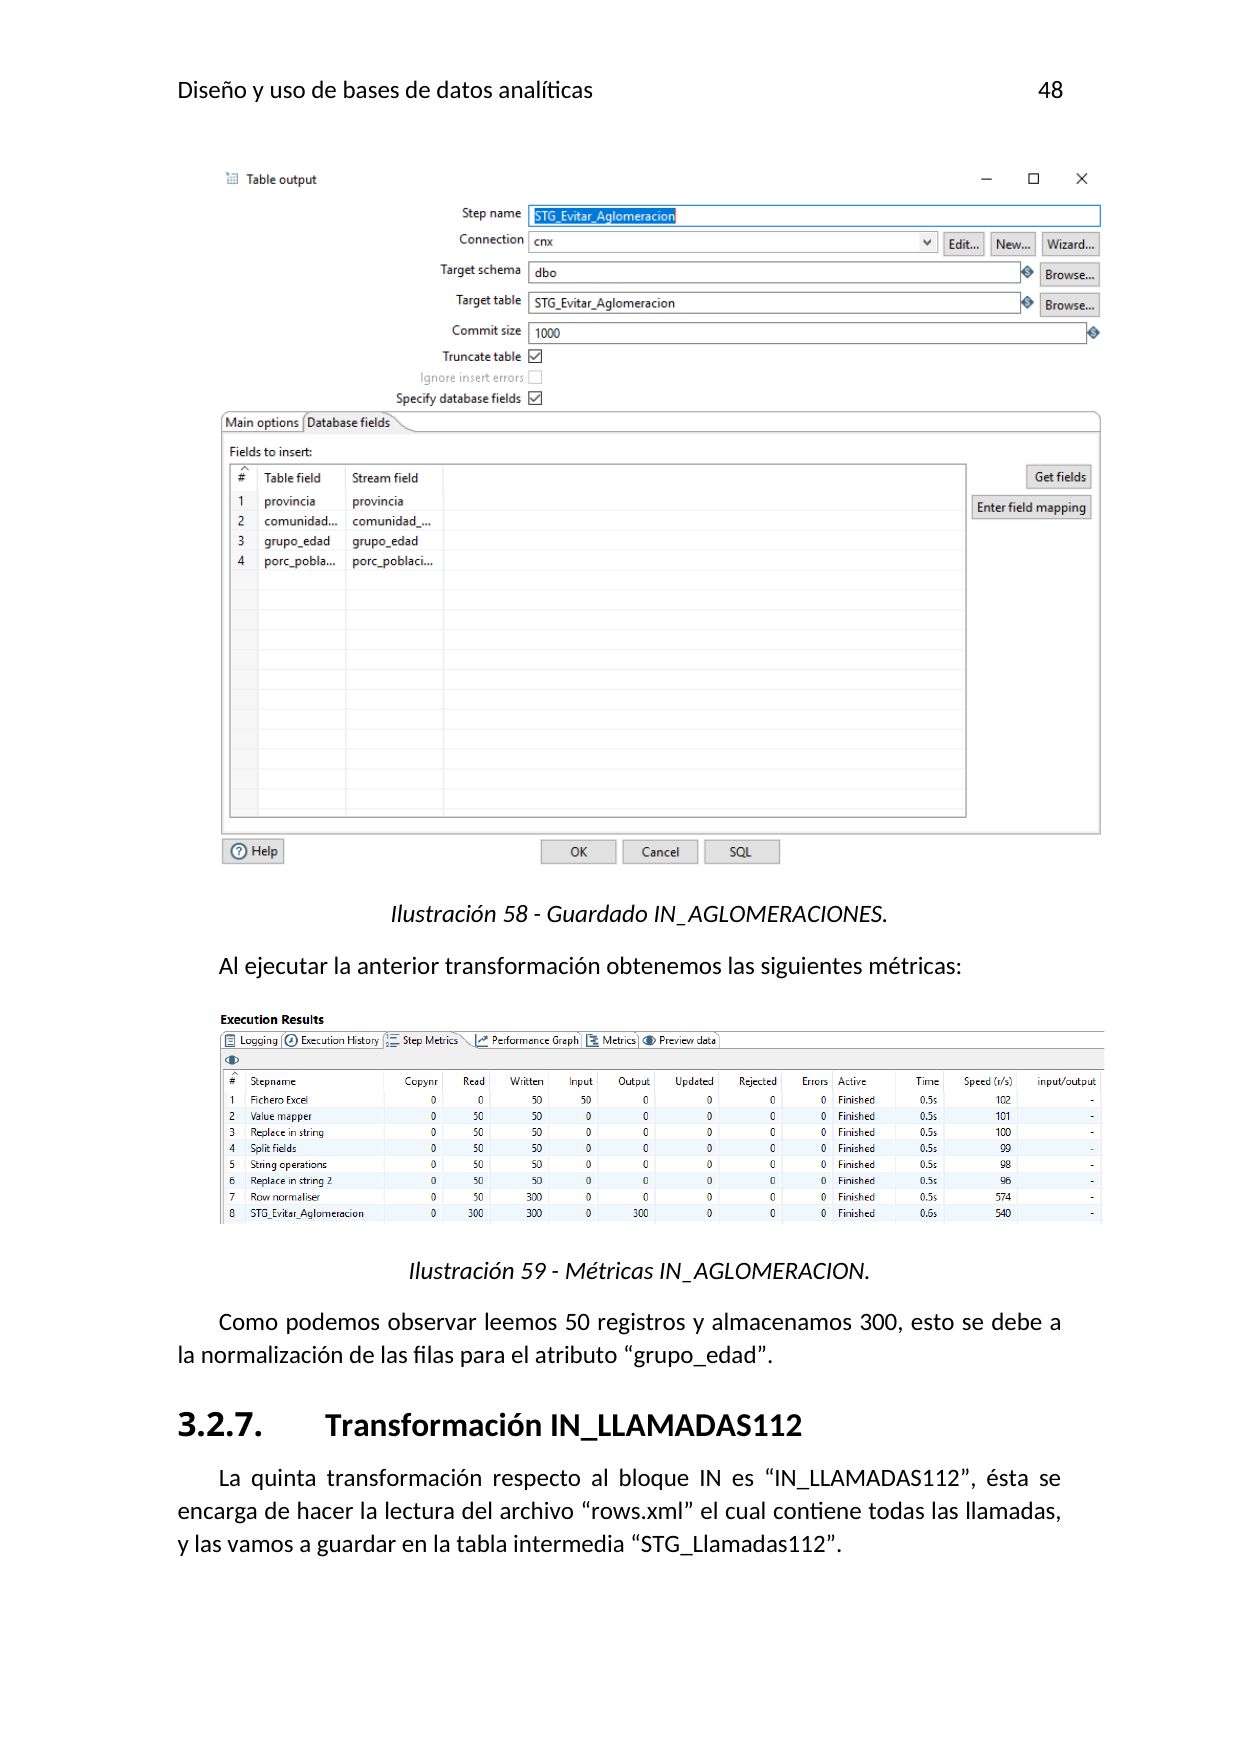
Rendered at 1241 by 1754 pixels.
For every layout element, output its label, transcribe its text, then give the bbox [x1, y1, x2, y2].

picture [218, 1011, 1105, 1224]
text Al ejecutar la anterior transformación obtenemos las siguientes métricas: [177, 950, 1063, 980]
text Ilustración 59 - Métricas IN_AGLOMERACION. [177, 1255, 1063, 1285]
text Ilustración 58 - Guardado IN_AGLOMERACIONES. [177, 898, 1063, 929]
text La quinta transformación respecto al bloque IN es “IN_LLAMADAS112”, ésta se encarga de hacer la lectura del archivo “rows.xml” el cual contiene todas las llamadas, y las vamos a guardar en la tabla intermedia “STG_Llamadas112”. [177, 1463, 1063, 1559]
picture [218, 165, 1105, 867]
subtitle Transformación IN_LLAMADAS112 [177, 1401, 1063, 1447]
text Como podemos observar leemos 50 registros y almacenamos 300, esto se debe a la normalización de las filas para el atributo “grupo_edad”. [177, 1306, 1063, 1369]
